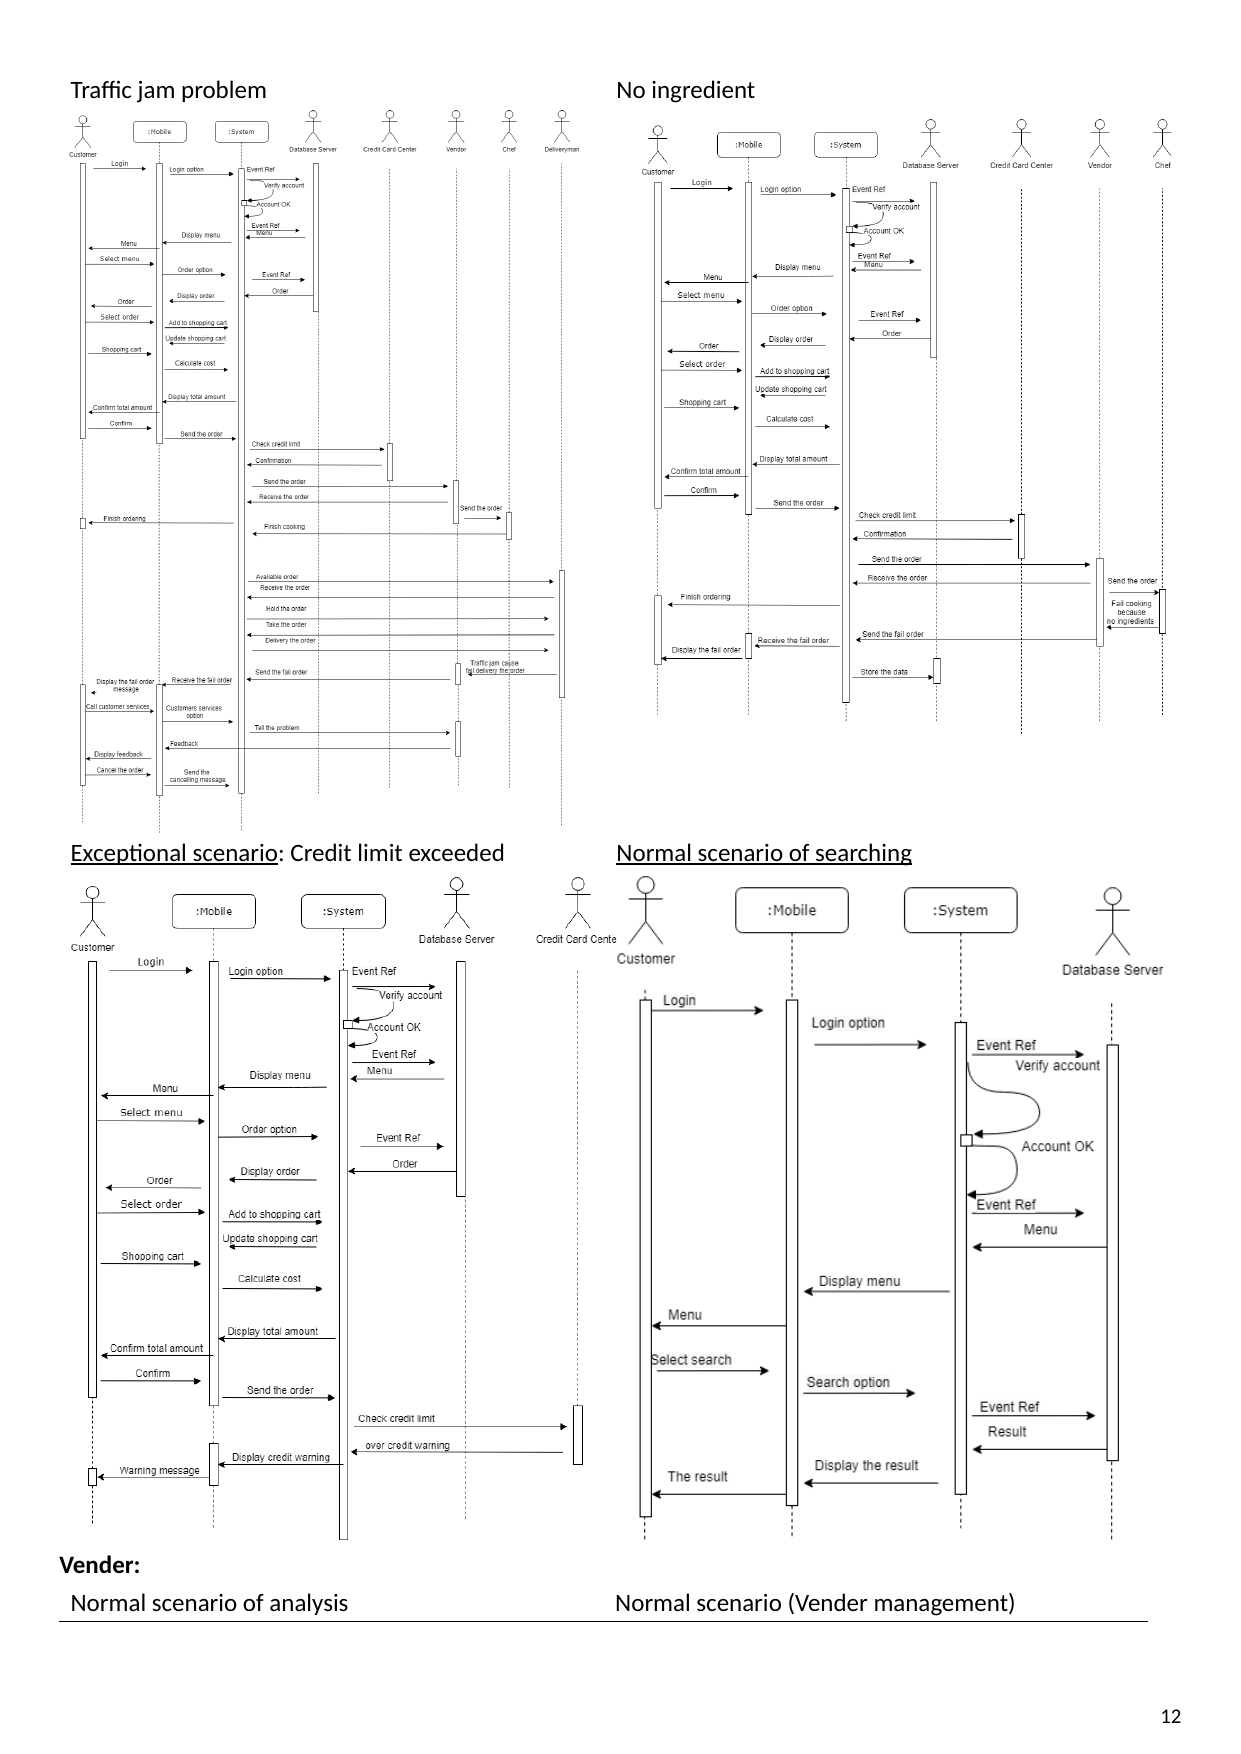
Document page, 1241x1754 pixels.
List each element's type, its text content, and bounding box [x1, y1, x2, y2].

table_header No ingredient [605, 71, 1180, 833]
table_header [59, 1584, 604, 1621]
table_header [604, 1584, 1148, 1621]
table_cell Normal scenario of searching [605, 834, 1180, 1546]
table_header Traffic jam problem [59, 71, 605, 833]
picture [641, 119, 1172, 735]
text Vender: [59, 1546, 1181, 1583]
picture [69, 110, 580, 834]
picture [70, 876, 1163, 1541]
table_cell Exceptional scenario: Credit limit exceeded [59, 834, 605, 1546]
